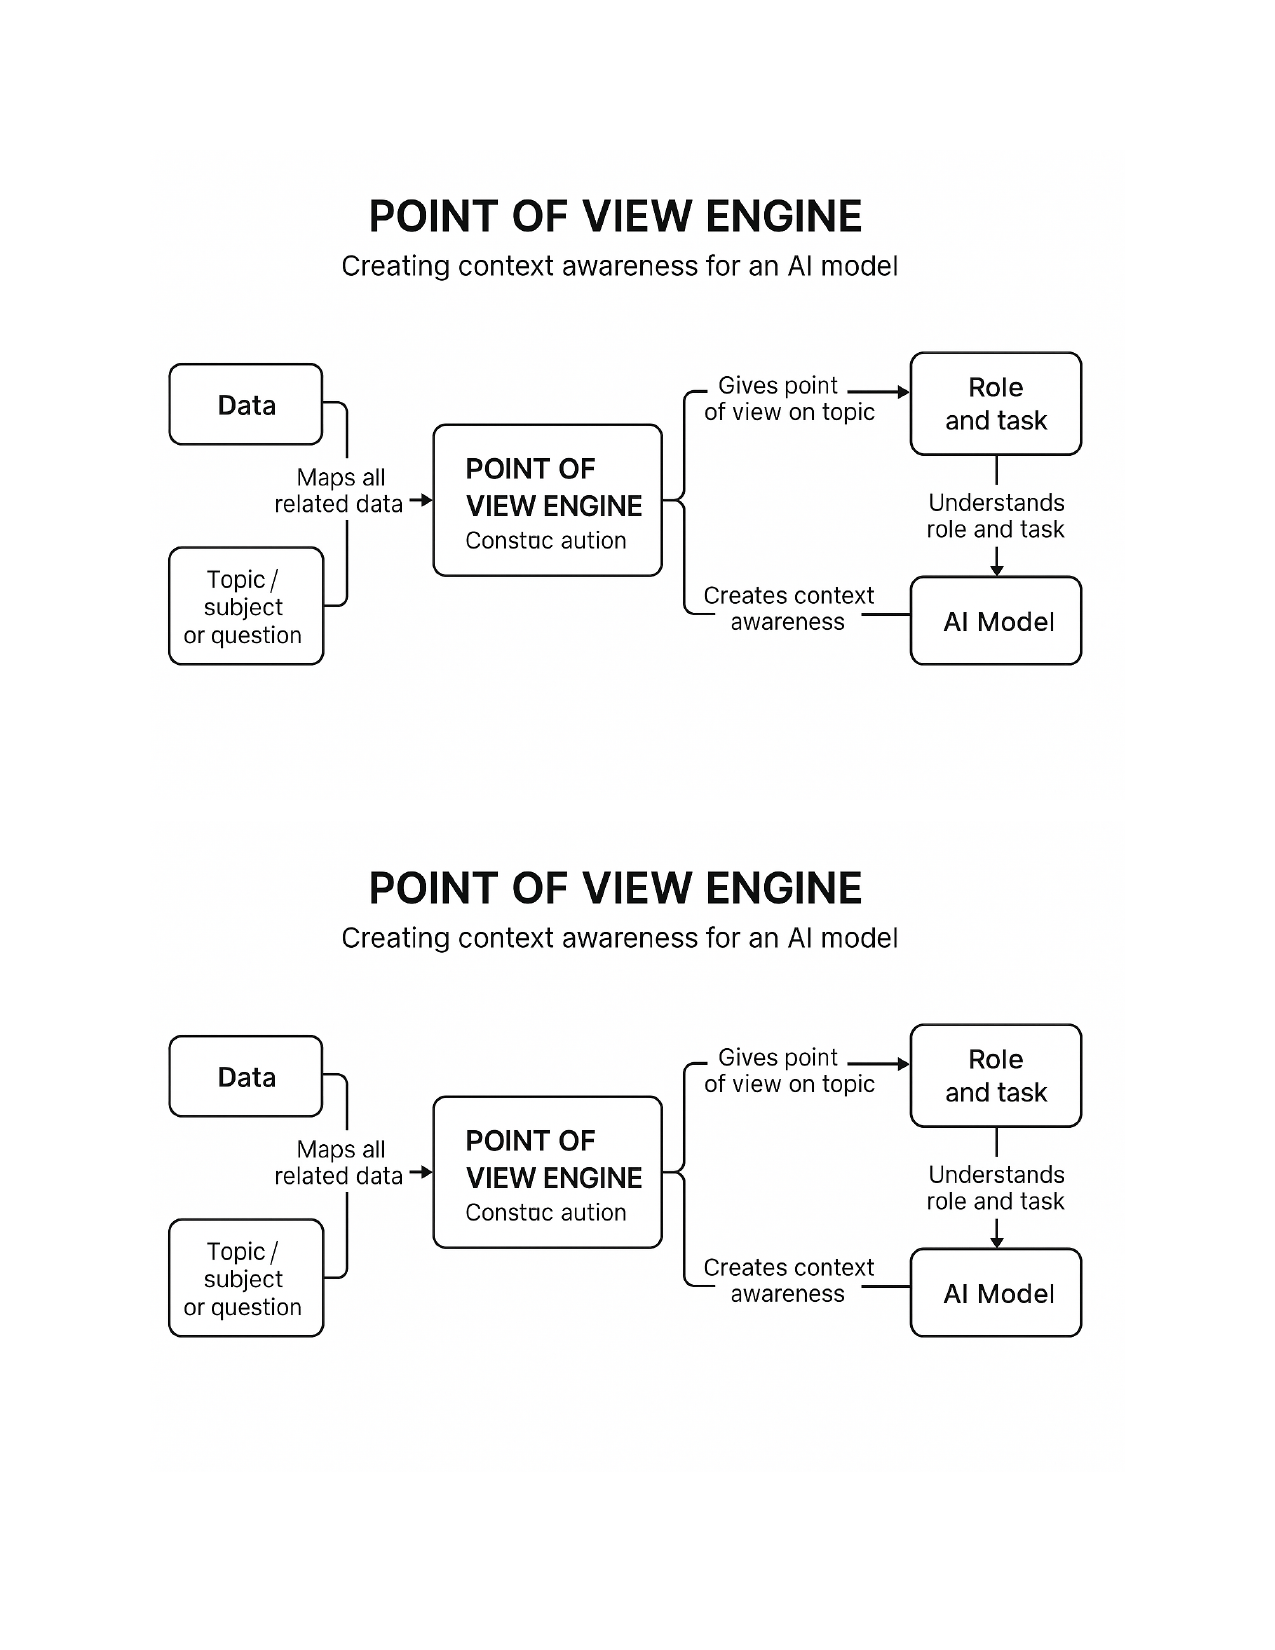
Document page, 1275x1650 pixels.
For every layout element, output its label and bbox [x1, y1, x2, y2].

picture [150, 821, 1125, 1472]
picture [150, 150, 1125, 800]
